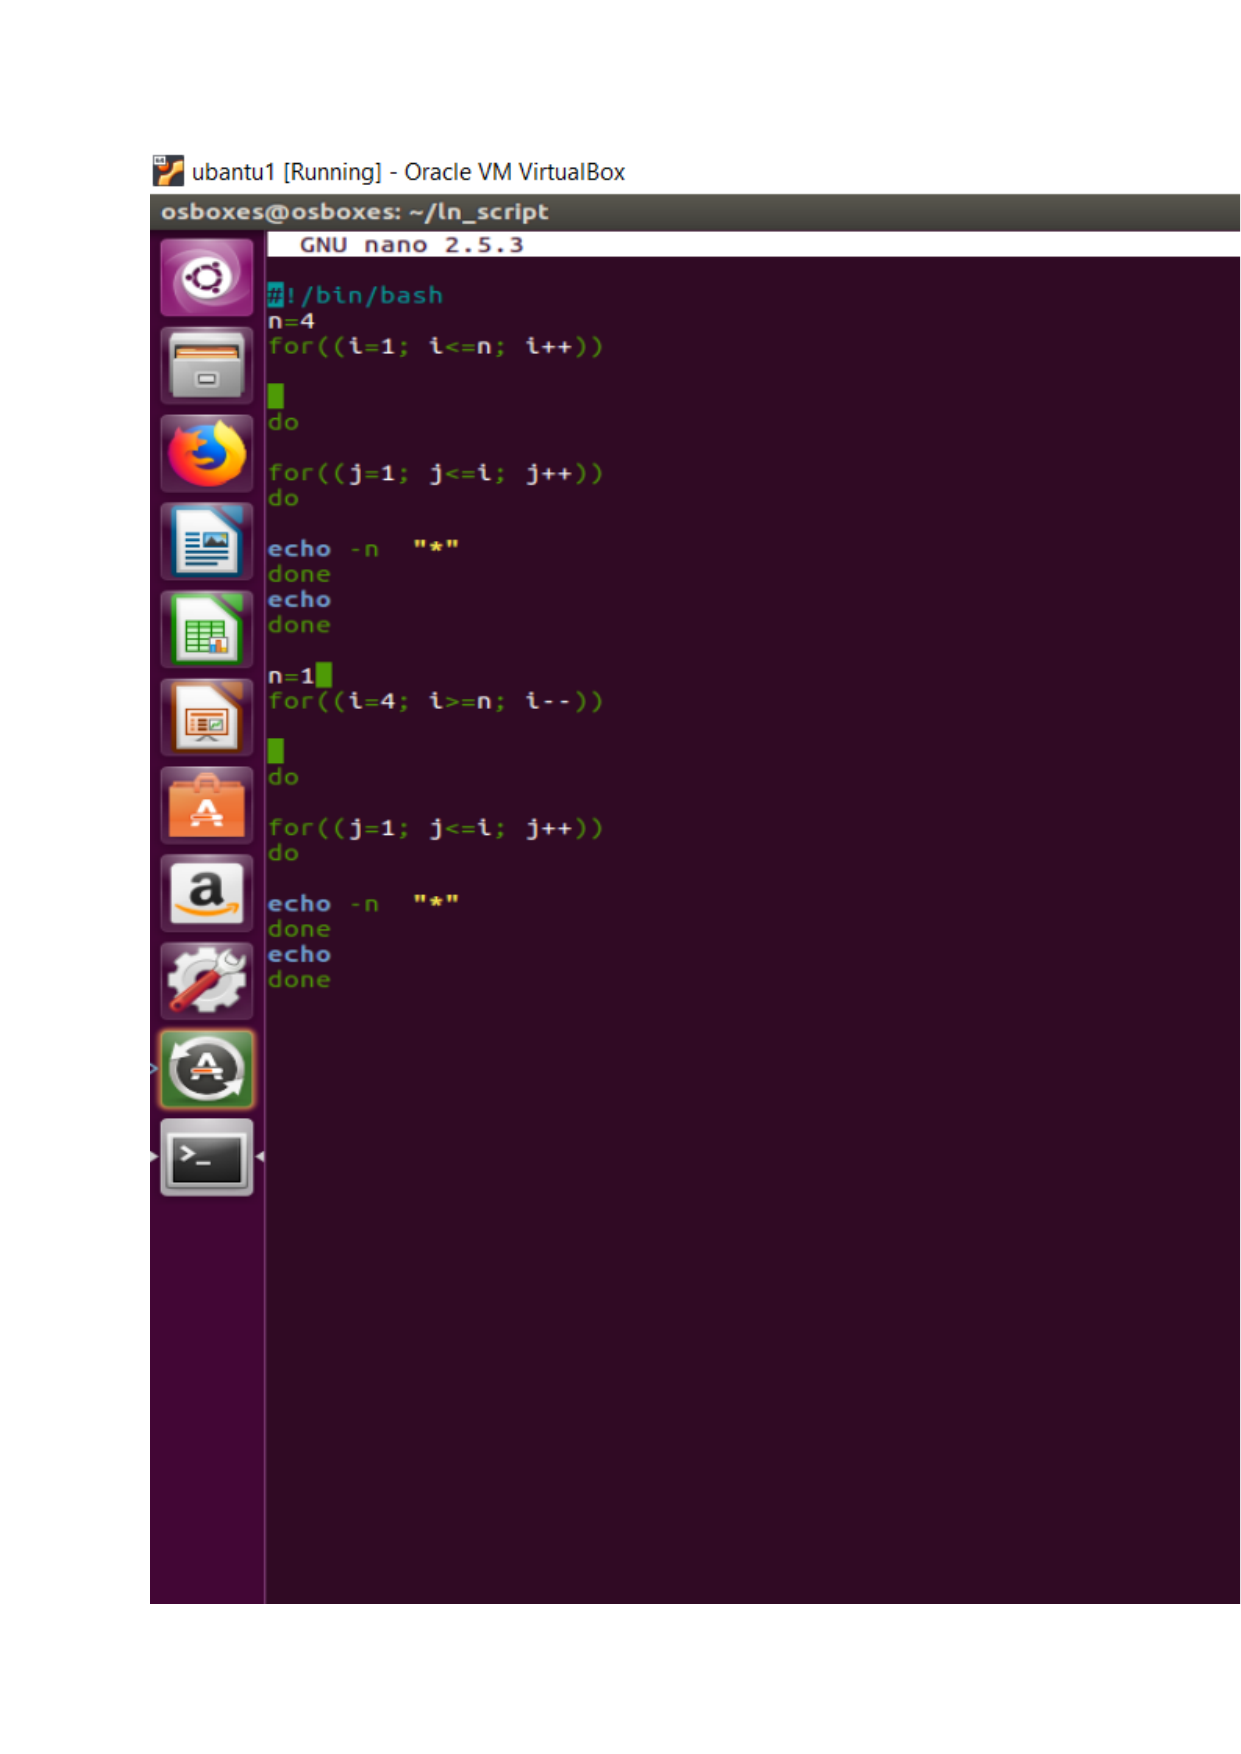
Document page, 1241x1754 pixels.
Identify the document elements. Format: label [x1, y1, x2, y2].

picture [150, 150, 1241, 1604]
